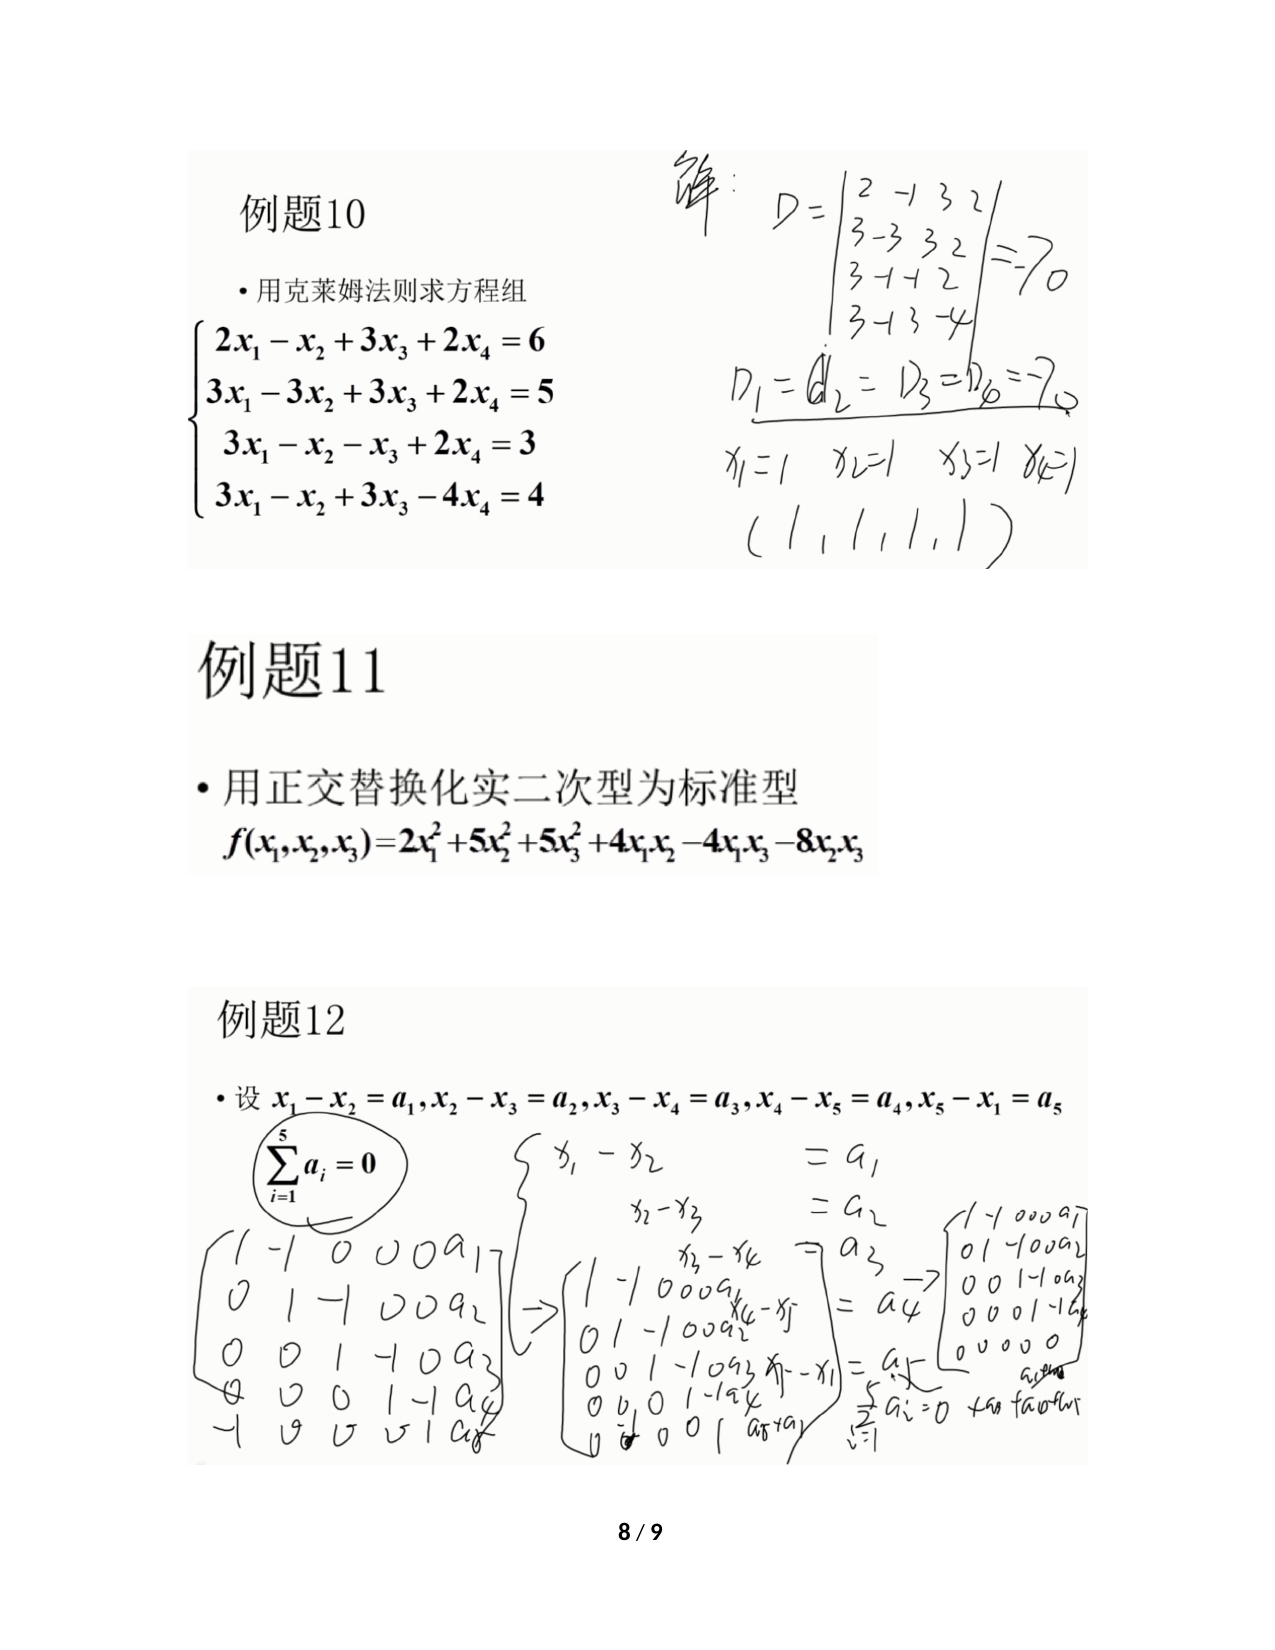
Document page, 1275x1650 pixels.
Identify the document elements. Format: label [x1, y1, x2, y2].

picture [187, 634, 879, 875]
picture [187, 150, 1088, 569]
picture [187, 987, 1088, 1465]
